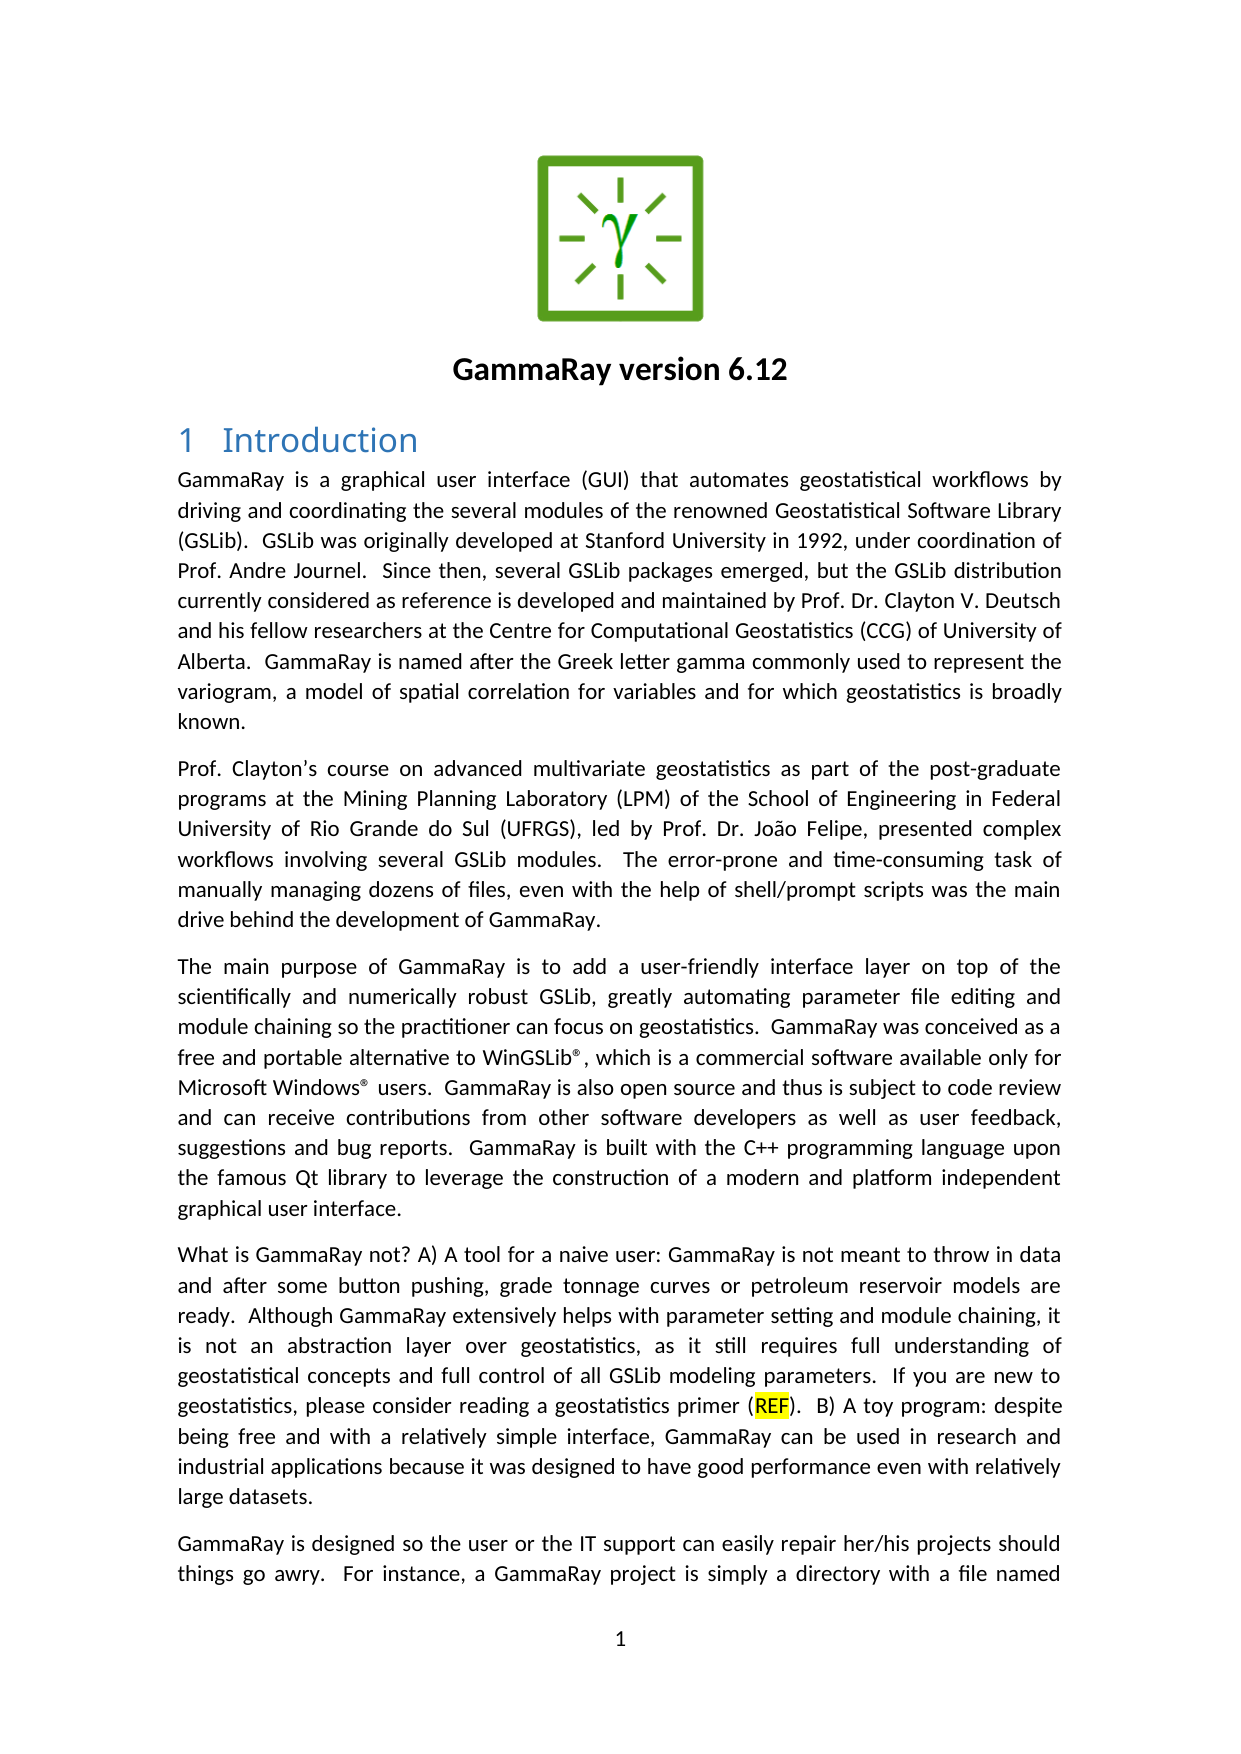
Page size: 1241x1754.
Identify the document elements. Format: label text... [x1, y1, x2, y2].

text Prof. Clayton’s course on advanced multivariate geostatistics as part of the post-graduate programs at the Mining Planning Laboratory (LPM) of the School of Engineering in Federal University of Rio Grande do Sul (UFRGS), led by Prof. Dr. João Felipe, presented complex workflows involving several GSLib modules. The error-prone and time-consuming task of manually managing dozens of files, even with the help of shell/prompt scripts was the main drive behind the development of GammaRay. [177, 754, 1063, 933]
text GammaRay is a graphical user interface (GUI) that automates geostatistical workflows by driving and coordinating the several modules of the renowned Geostatistical Software Library (GSLib). GSLib was originally developed at Stanford University in 1992, under coordination of Prof. Andre Journel. Since then, several GSLib packages emerged, but the GSLib distribution currently considered as reference is developed and maintained by Prof. Dr. Clayton V. Deutsch and his fellow researchers at the Centre for Computational Geostatistics (CCG) of University of Alberta. GammaRay is named after the Greek letter gamma commonly used to represent the variogram, a model of spatial correlation for variables and for which geostatistics is broadly known. [177, 466, 1063, 735]
text What is GammaRay not? A) A tool for a naive user: GammaRay is not meant to throw in data and after some button pushing, grade tonnage curves or petroleum reservoir models are ready. Although GammaRay extensively helps with parameter setting and module chaining, it is not an abstraction layer over geostatistics, as it still requires full understanding of geostatistical concepts and full control of all GSLib modeling parameters. If you are new to geostatistics, please consider reading a geostatistics primer (REF). B) A toy program: despite being free and with a relatively simple interface, GammaRay can be used in research and industrial applications because it was designed to have good performance even with relatively large datasets. [177, 1241, 1063, 1510]
text The main purpose of GammaRay is to add a user-friendly interface layer on top of the scientifically and numerically robust GSLib, greatly automating parameter file editing and module chaining so the practitioner can focus on geostatistics. GammaRay was conceived as a free and portable alternative to WinGSLib®, which is a commercial software available only for Microsoft Windows® users. GammaRay is also open source and thus is subject to code review and can receive contributions from other software developers as well as user feedback, suggestions and bug reports. GammaRay is built with the C++ programming language upon the famous Qt library to leverage the construction of a modern and platform independent graphical user interface. [177, 952, 1063, 1222]
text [177, 1529, 1063, 1587]
subtitle Introduction [177, 417, 1063, 462]
picture [529, 147, 711, 329]
text GammaRay version 6.12 [177, 348, 1063, 388]
